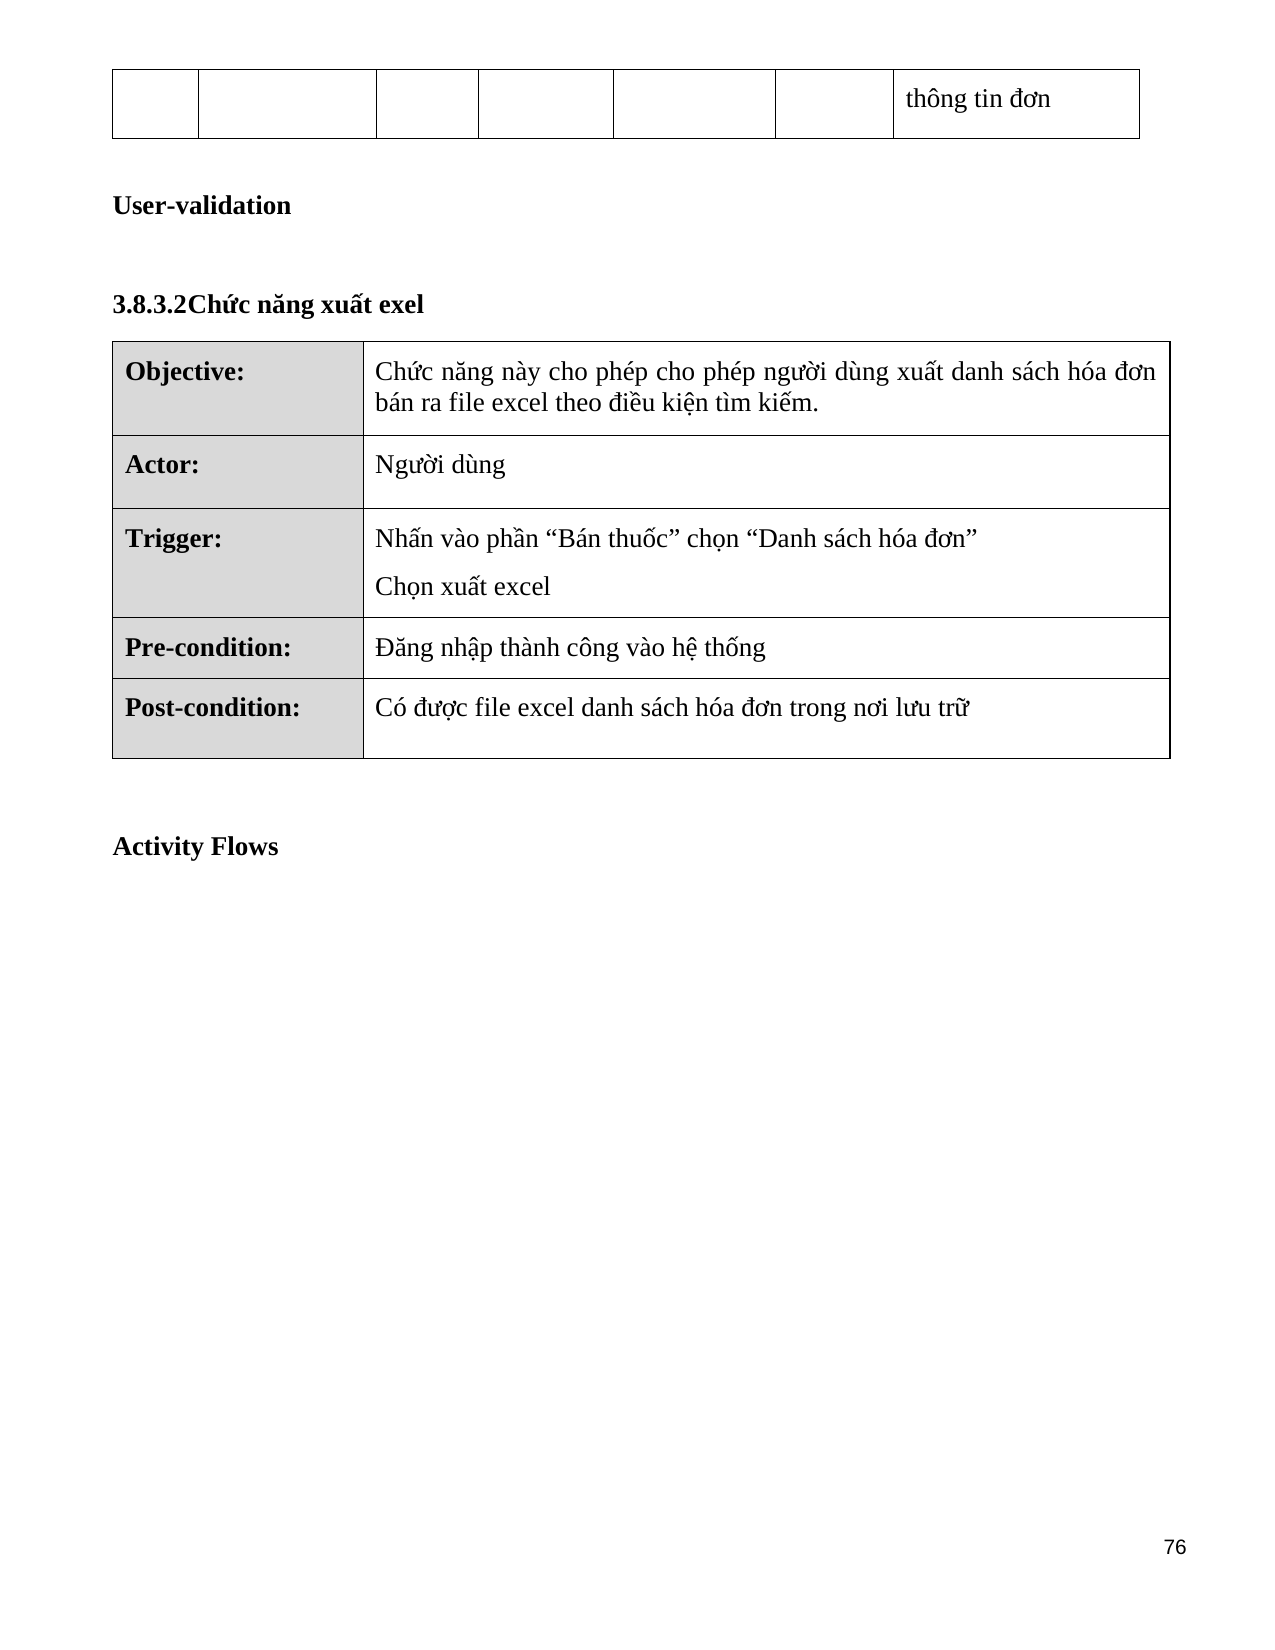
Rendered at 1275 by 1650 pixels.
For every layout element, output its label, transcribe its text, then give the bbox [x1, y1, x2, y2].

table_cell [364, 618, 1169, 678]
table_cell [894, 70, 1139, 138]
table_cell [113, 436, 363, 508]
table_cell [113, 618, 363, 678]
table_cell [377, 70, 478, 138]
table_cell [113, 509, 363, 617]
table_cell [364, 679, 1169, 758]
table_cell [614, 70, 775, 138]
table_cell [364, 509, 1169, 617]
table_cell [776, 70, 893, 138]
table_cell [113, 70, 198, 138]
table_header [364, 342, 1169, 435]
text User-validation [112, 189, 1186, 220]
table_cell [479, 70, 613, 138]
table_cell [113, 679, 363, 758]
subtitle Chức năng xuất exel [112, 288, 1186, 319]
text Activity Flows [112, 830, 1186, 861]
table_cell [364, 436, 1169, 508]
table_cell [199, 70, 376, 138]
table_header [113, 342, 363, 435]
